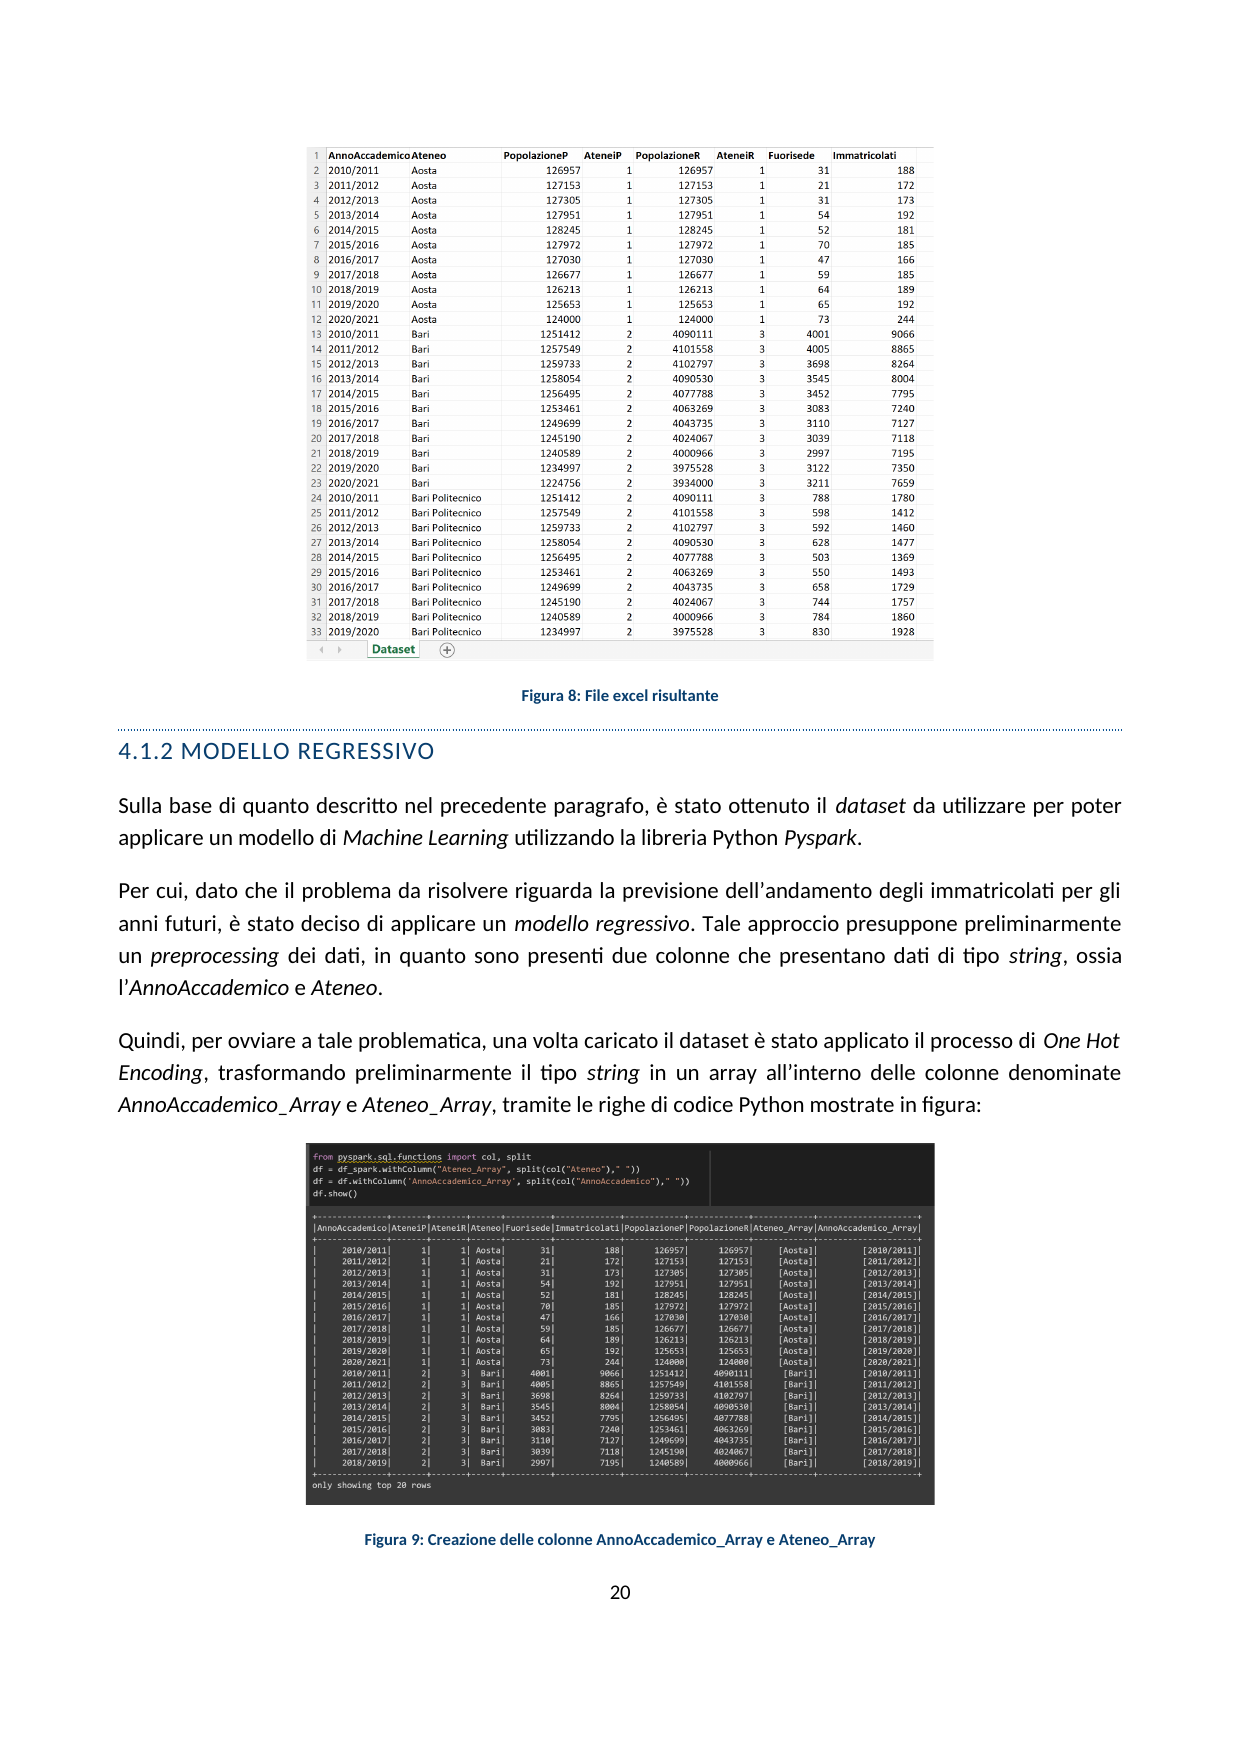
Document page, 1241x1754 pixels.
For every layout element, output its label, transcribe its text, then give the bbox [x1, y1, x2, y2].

text Sulla base di quanto descritto nel precedente paragrafo, è stato ottenuto il dataset da utilizzare per poter applicare un modello di Machine Learning utilizzando la libreria Python Pyspark. [118, 791, 1122, 851]
picture [306, 147, 934, 661]
text Figura 8: File excel risultante [118, 685, 1122, 706]
picture [305, 1143, 935, 1505]
subtitle 4.1.2 Modello regressivo [118, 729, 1122, 766]
text Per cui, dato che il problema da risolvere riguarda la previsione dell’andamento degli immatricolati per gli anni futuri, è stato deciso di applicare un modello regressivo. Tale approccio presuppone preliminarmente un preprocessing dei dati, in quanto sono presenti due colonne che presentano dati di tipo string, ossia l’AnnoAccademico e Ateneo. [118, 876, 1122, 1001]
text Figura 9: Creazione delle colonne AnnoAccademico_Array e Ateneo_Array [118, 1529, 1122, 1549]
text Quindi, per ovviare a tale problematica, una volta caricato il dataset è stato applicato il processo di One Hot Encoding, trasformando preliminarmente il tipo string in un array all’interno delle colonne denominate AnnoAccademico_Array e Ateneo_Array, tramite le righe di codice Python mostrate in figura: [118, 1026, 1122, 1118]
